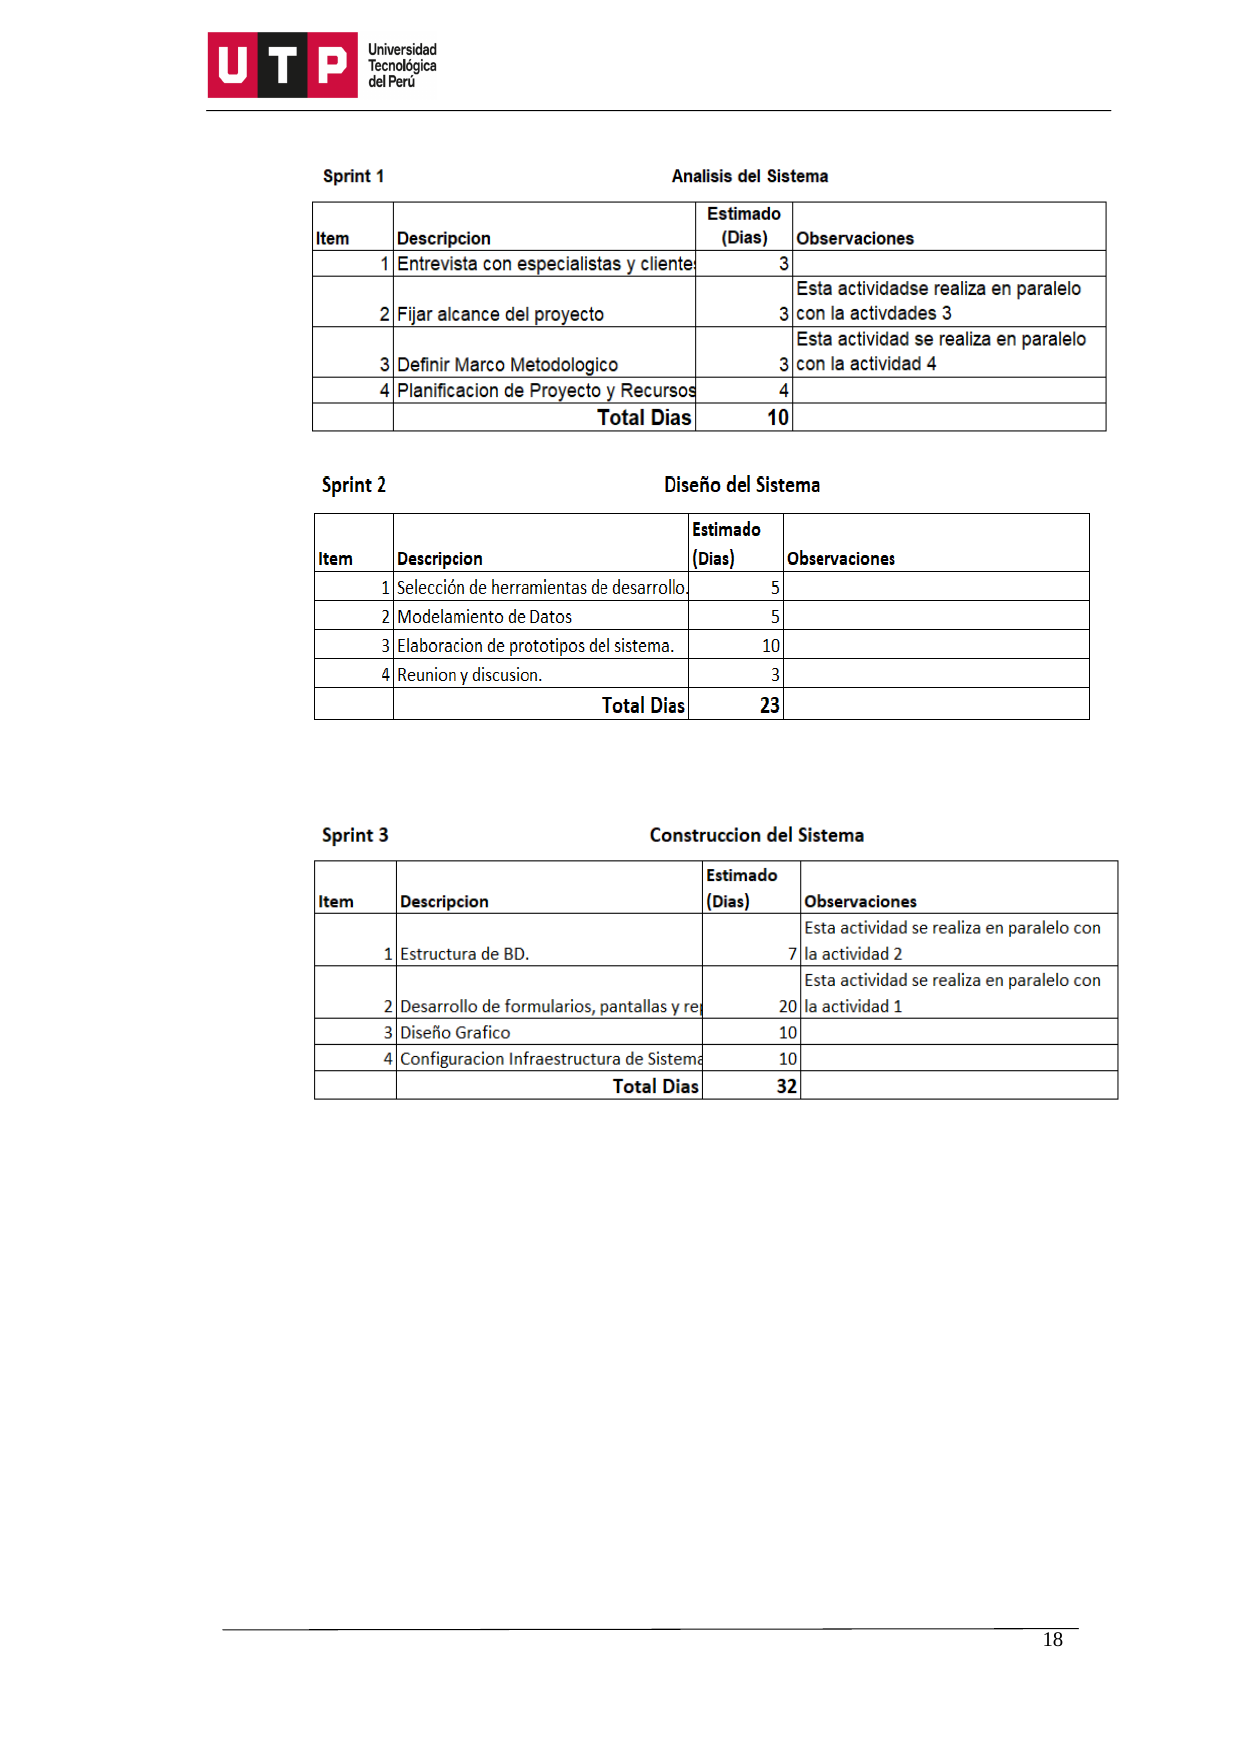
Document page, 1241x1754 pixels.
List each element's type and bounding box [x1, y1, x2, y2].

picture [310, 466, 1093, 749]
picture [310, 147, 1117, 453]
picture [310, 793, 1122, 1107]
picture [206, 31, 438, 100]
